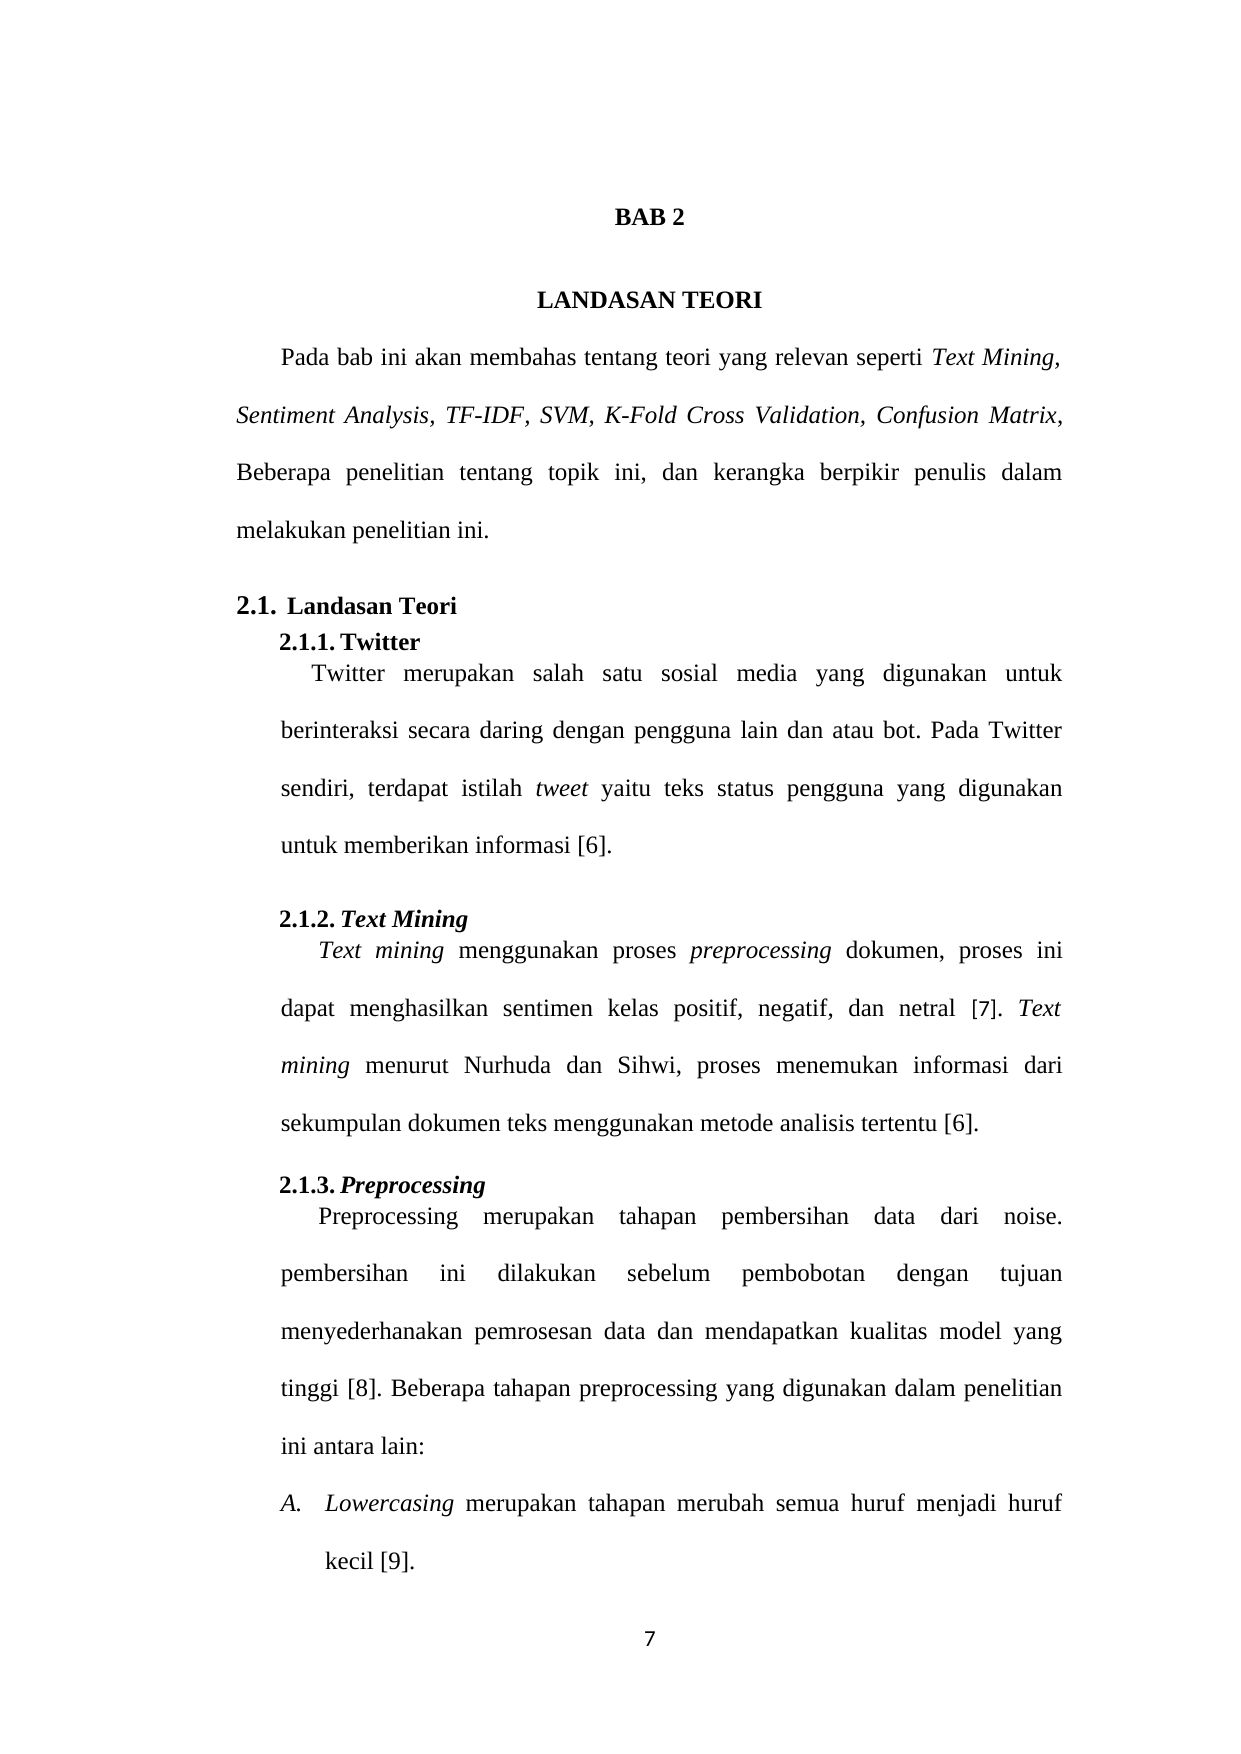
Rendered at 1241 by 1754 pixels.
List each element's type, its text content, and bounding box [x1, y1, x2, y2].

subtitle LANDASAN TEORI [236, 285, 1063, 313]
subtitle Landasan Teori [236, 589, 1063, 620]
subtitle Twitter [279, 627, 1063, 655]
text Preprocessing merupakan tahapan pembersihan data dari noise. pembersihan ini dilakukan sebelum pembobotan dengan tujuan menyederhanakan pemrosesan data dan mendapatkan kualitas model yang tinggi . Beberapa tahapan preprocessing yang digunakan dalam penelitian ini antara lain: [281, 1201, 1063, 1459]
subtitle Preprocessing [279, 1170, 1063, 1198]
text Text mining menggunakan proses preprocessing dokumen, proses ini dapat menghasilkan sentimen kelas positif, negatif, dan netral . Text mining menurut Nurhuda dan Sihwi, proses menemukan informasi dari sekumpulan dokumen teks menggunakan metode analisis tertentu . [281, 935, 1063, 1137]
subtitle Text Mining [279, 904, 1063, 933]
subtitle BAB 2 [236, 202, 1063, 231]
text Pada bab ini akan membahas tentang teori yang relevan seperti Text Mining, Sentiment Analysis, TF-IDF, SVM, K-Fold Cross Validation, Confusion Matrix, Beberapa penelitian tentang topik ini, dan kerangka berpikir penulis dalam melakukan penelitian ini. [236, 342, 1063, 543]
text Twitter merupakan salah satu sosial media yang digunakan untuk berinteraksi secara daring dengan pengguna lain dan atau bot. Pada Twitter sendiri, terdapat istilah tweet yaitu teks status pengguna yang digunakan untuk memberikan informasi . [281, 658, 1063, 859]
list Lowercasing merupakan tahapan merubah semua huruf menjadi huruf kecil . [281, 1488, 1063, 1574]
